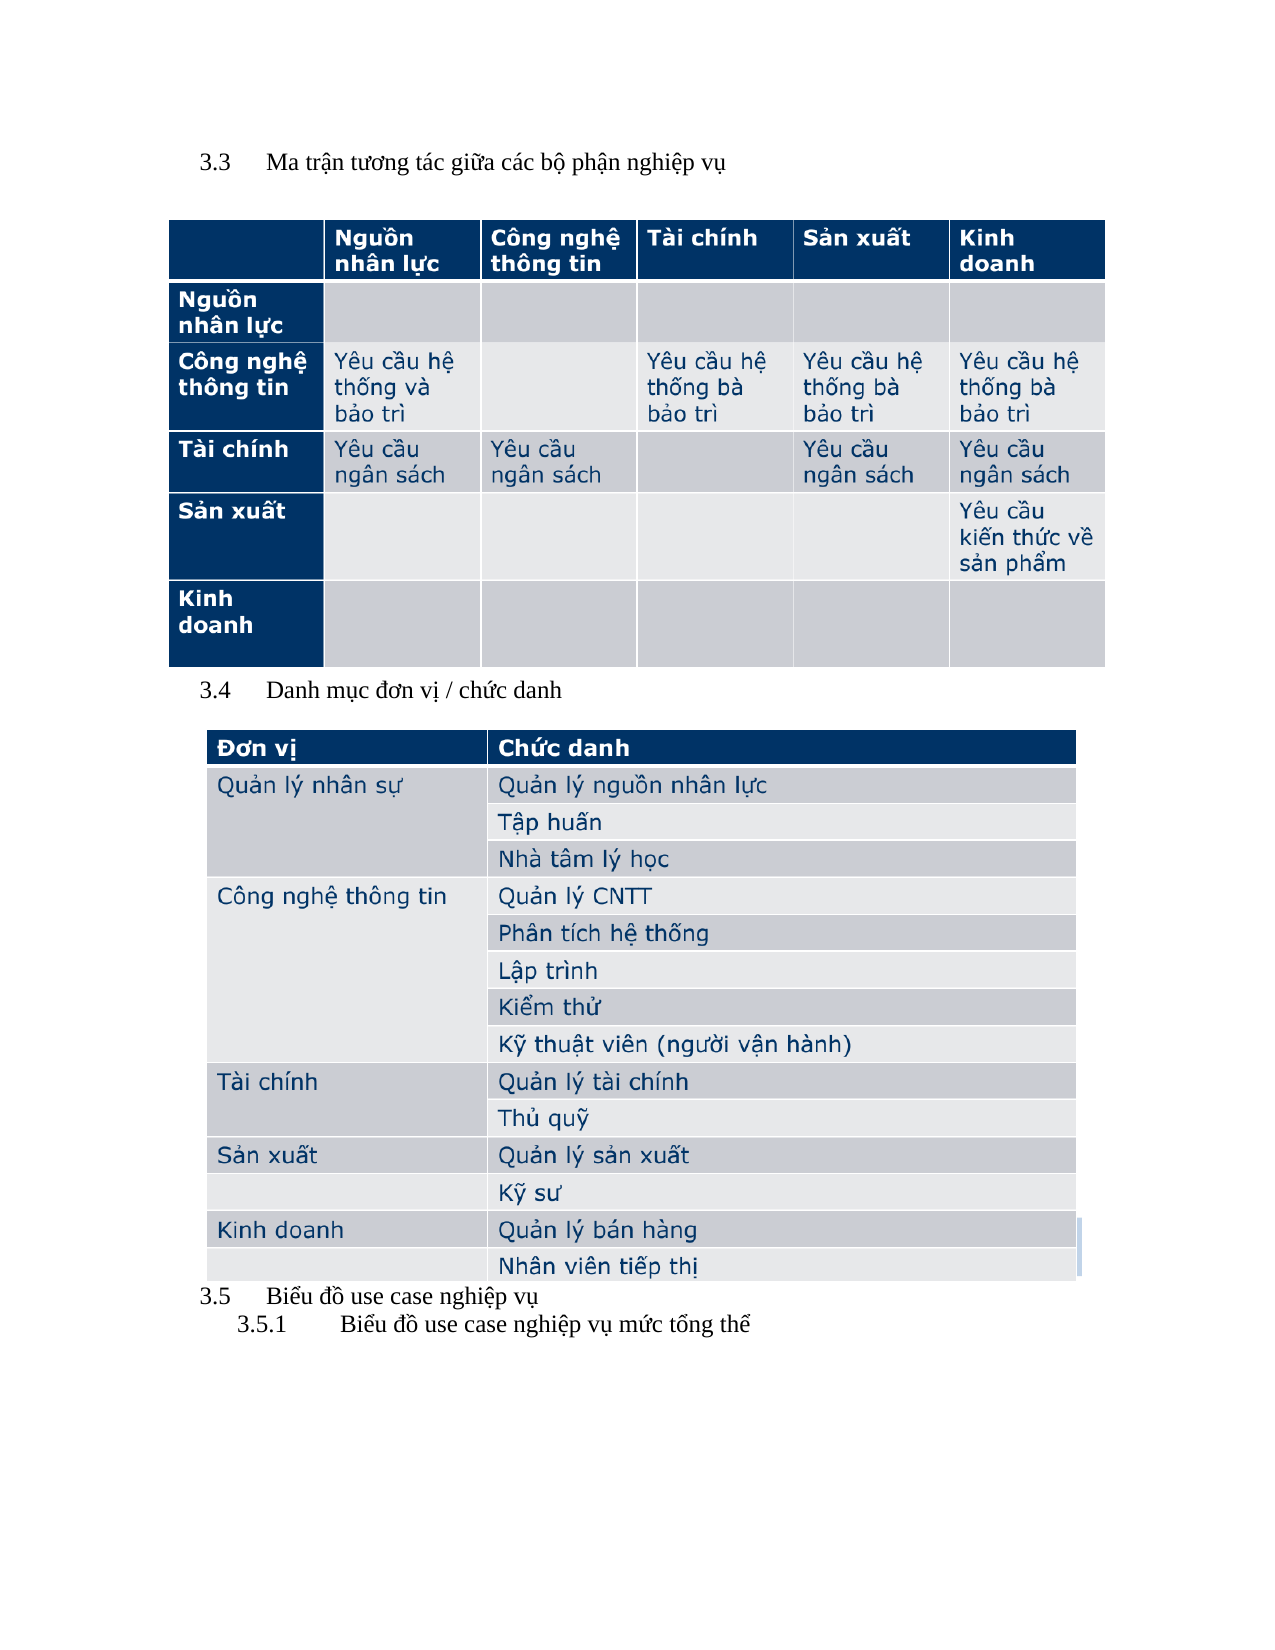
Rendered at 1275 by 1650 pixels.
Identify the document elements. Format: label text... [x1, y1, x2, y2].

picture [193, 719, 1082, 1281]
picture [159, 206, 1116, 676]
list Ma trận tương tác giữa các bộ phận nghiệp vụ [193, 147, 1157, 176]
list Biểu đồ use case nghiệp vụ [193, 905, 1157, 1309]
list Biểu đồ use case nghiệp vụ mức tổng thể [231, 1309, 1157, 1338]
